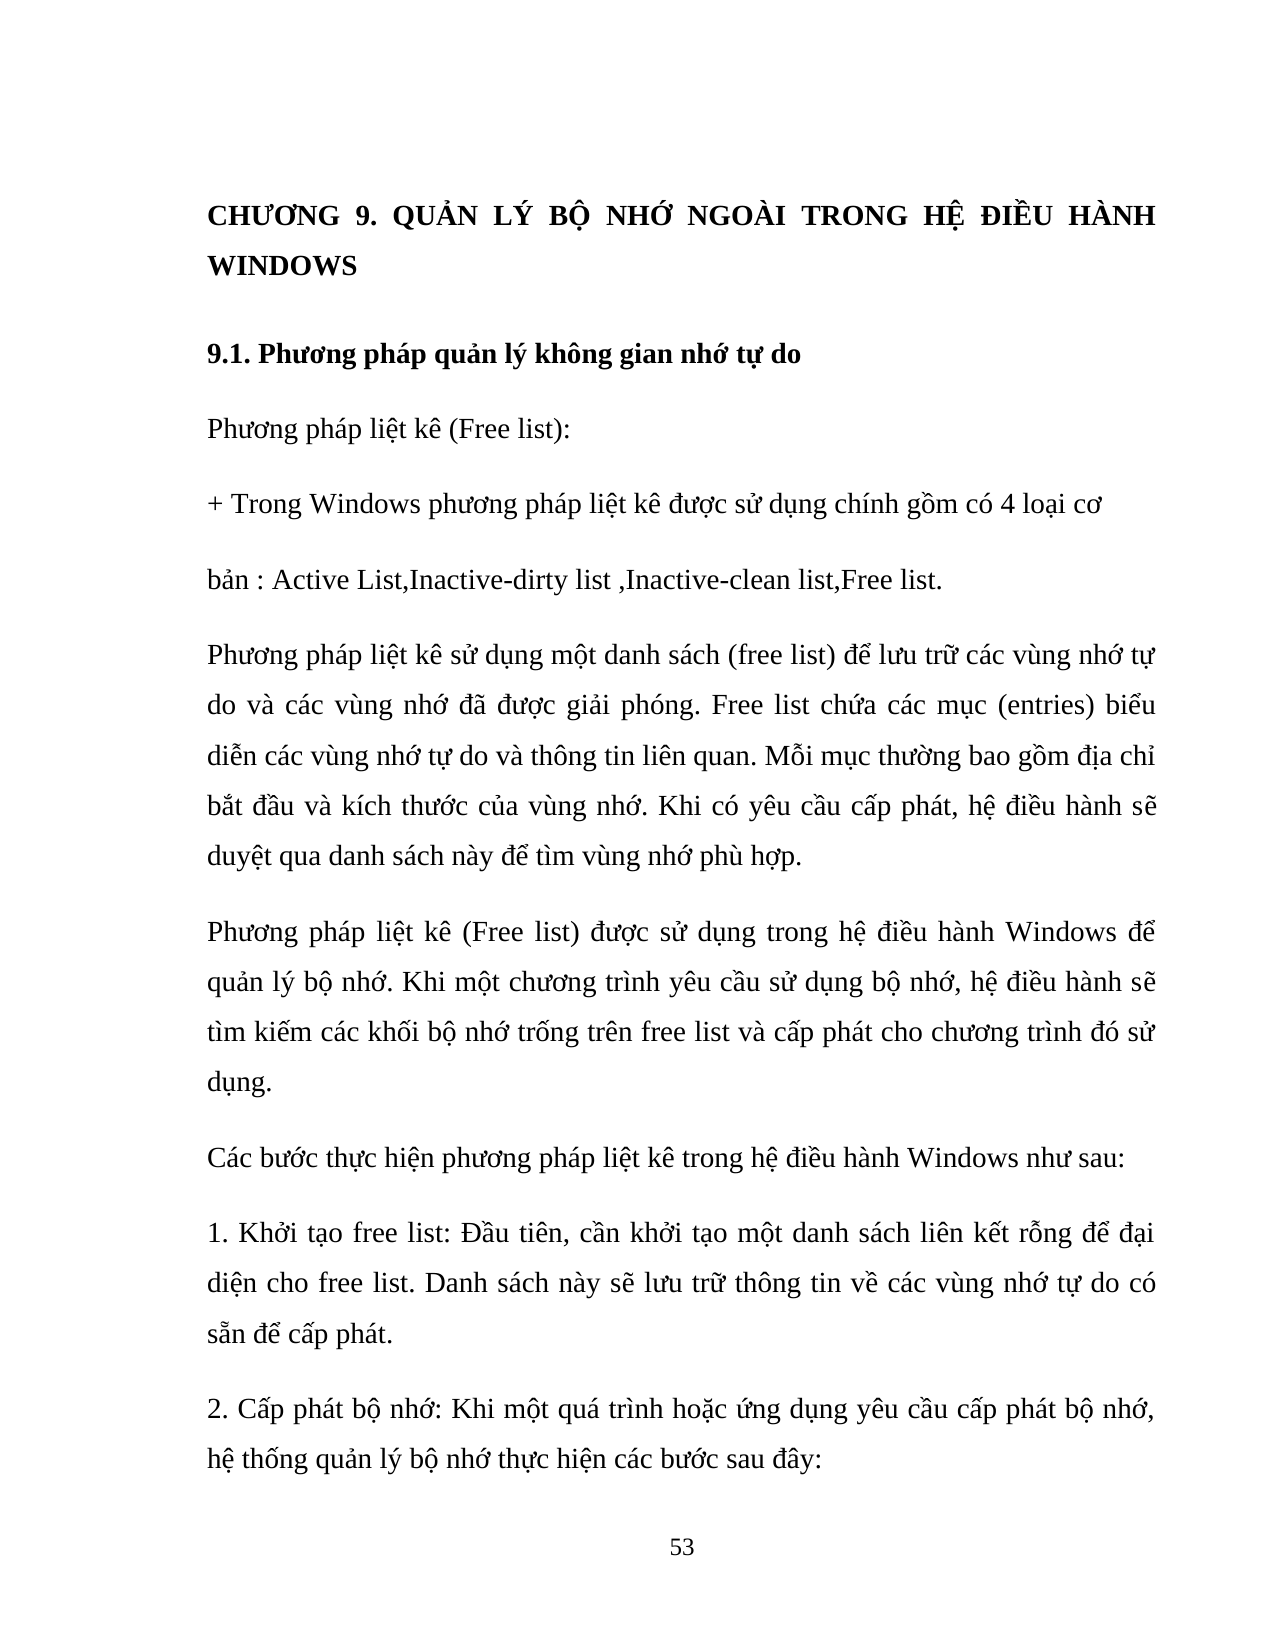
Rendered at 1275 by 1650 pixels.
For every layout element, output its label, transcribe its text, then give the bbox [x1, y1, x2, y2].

text 1. Khởi tạo free list: Đầu tiên, cần khởi tạo một danh sách liên kết rỗng để đại diện cho free list. Danh sách này sẽ lưu trữ thông tin về các vùng nhớ tự do có sẵn để cấp phát. [207, 1215, 1157, 1349]
text Các bước thực hiện phương pháp liệt kê trong hệ điều hành Windows như sau: [207, 1140, 1157, 1173]
subtitle 9.1. Phương pháp quản lý không gian nhớ tự do [207, 336, 1157, 369]
text + Trong Windows phương pháp liệt kê được sử dụng chính gồm có 4 loại cơ [207, 486, 1157, 520]
text 2. Cấp phát bộ nhớ: Khi một quá trình hoặc ứng dụng yêu cầu cấp phát bộ nhớ, hệ thống quản lý bộ nhớ thực hiện các bước sau đây: [207, 1391, 1157, 1475]
text Phương pháp liệt kê (Free list): [207, 411, 1157, 445]
text bản : Active List,Inactive-dirty list ,Inactive-clean list,Free list. [207, 562, 1157, 595]
text Phương pháp liệt kê sử dụng một danh sách (free list) để lưu trữ các vùng nhớ tự do và các vùng nhớ đã được giải phóng. Free list chứa các mục (entries) biểu diễn các vùng nhớ tự do và thông tin liên quan. Mỗi mục thường bao gồm địa chỉ bắt đầu và kích thước của vùng nhớ. Khi có yêu cầu cấp phát, hệ điều hành sẽ duyệt qua danh sách này để tìm vùng nhớ phù hợp. [207, 637, 1157, 872]
text Phương pháp liệt kê (Free list) được sử dụng trong hệ điều hành Windows để quản lý bộ nhớ. Khi một chương trình yêu cầu sử dụng bộ nhớ, hệ điều hành sẽ tìm kiếm các khối bộ nhớ trống trên free list và cấp phát cho chương trình đó sử dụng. [207, 914, 1157, 1098]
subtitle CHƯƠNG 9. QUẢN LÝ BỘ NHỚ NGOÀI TRONG HỆ ĐIỀU HÀNH WINDOWS [207, 198, 1157, 282]
